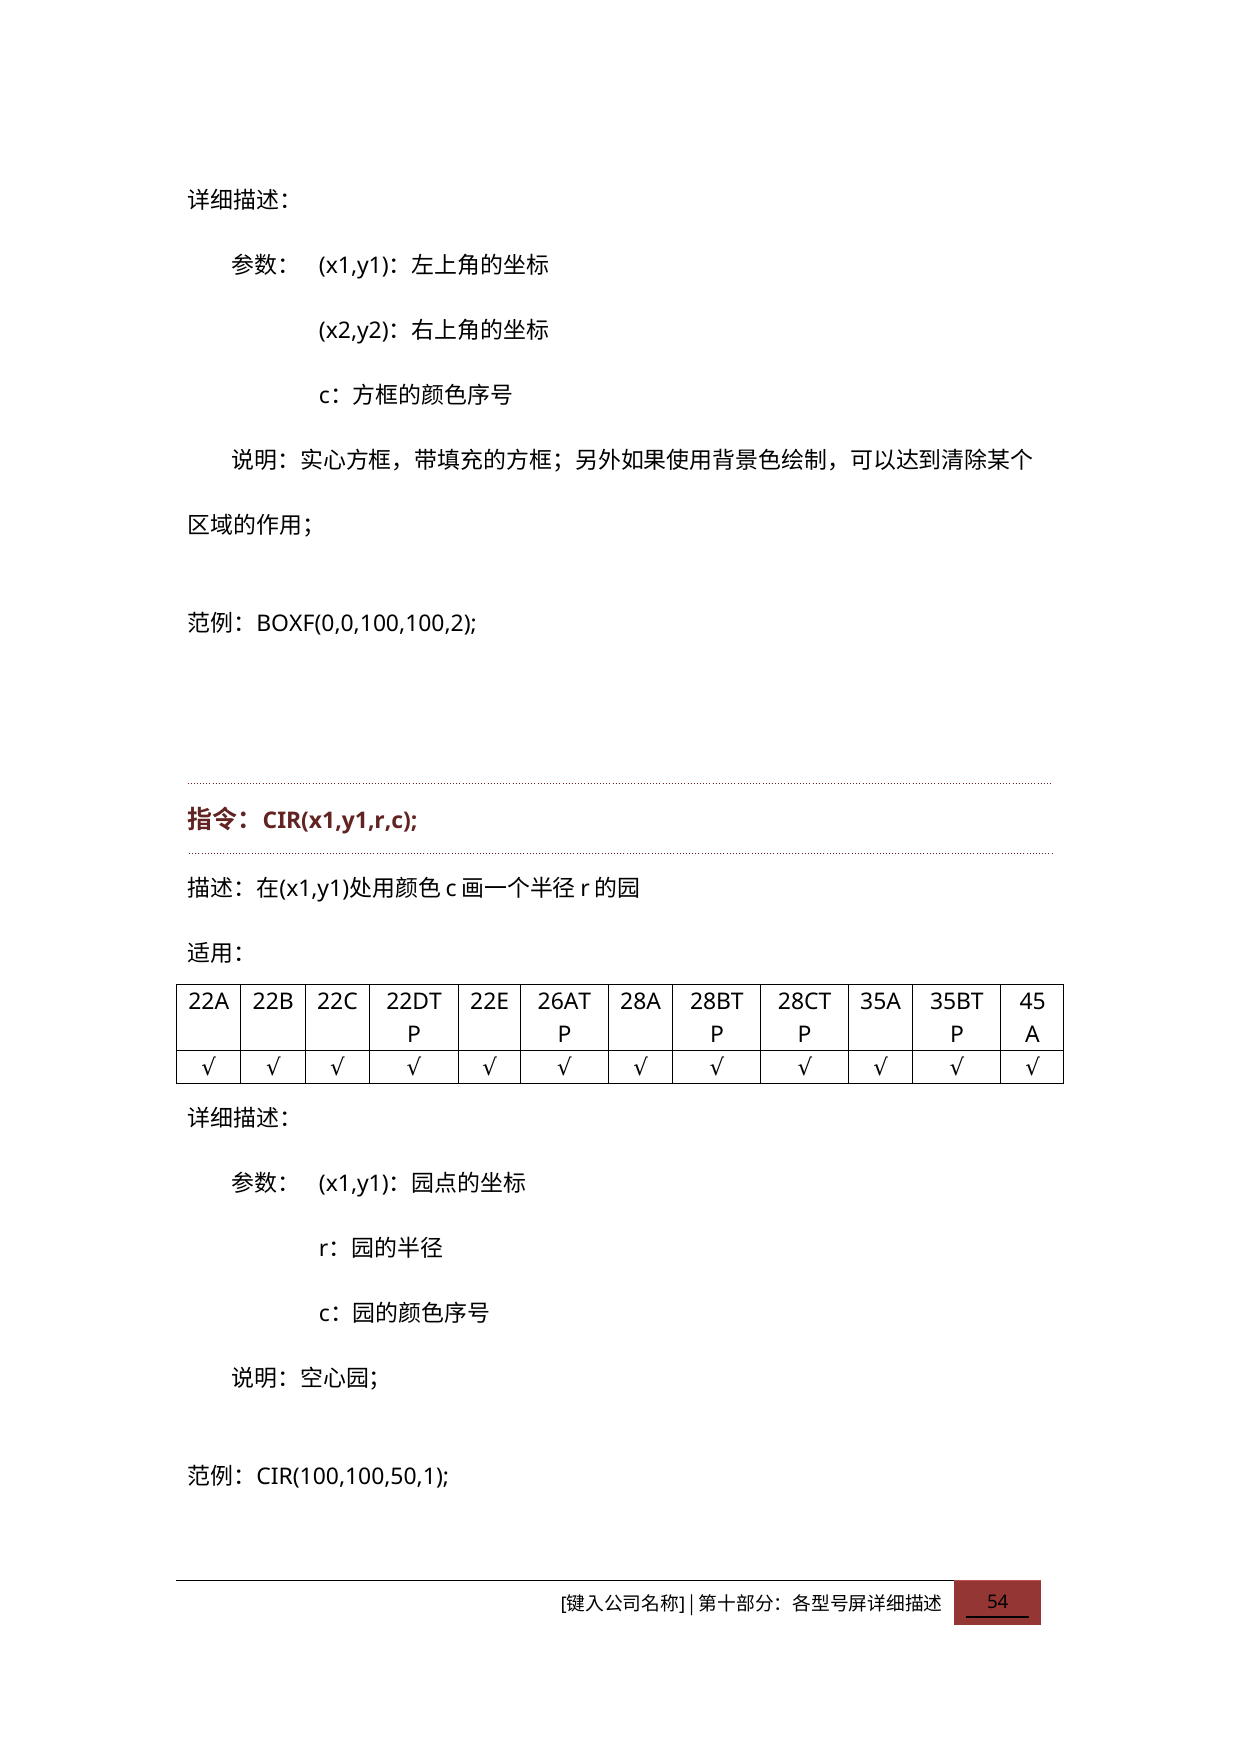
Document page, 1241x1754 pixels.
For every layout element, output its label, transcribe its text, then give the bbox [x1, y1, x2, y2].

table_cell √ [521, 1051, 608, 1083]
table_header 26ATP [521, 985, 608, 1050]
table_cell √ [370, 1051, 458, 1083]
table_header 22A [177, 985, 240, 1050]
table_cell √ [459, 1051, 520, 1083]
text 详细描述： [187, 166, 1053, 231]
table_header 45A [1001, 985, 1063, 1050]
text 说明：空心园； [187, 1344, 1053, 1409]
subtitle 指令：CIR(x1,y1,r,c); [187, 782, 1053, 854]
table_header 22C [306, 985, 369, 1050]
table_header 22DTP [370, 985, 458, 1050]
table_cell √ [913, 1051, 1000, 1083]
text 范例：CIR(100,100,50,1); [187, 1442, 1053, 1507]
table_header 28BTP [673, 985, 760, 1050]
text c：方框的颜色序号 [187, 361, 1053, 426]
table_header 22E [459, 985, 520, 1050]
text c：园的颜色序号 [187, 1279, 1053, 1344]
table_header 22B [241, 985, 305, 1050]
text 说明：实心方框，带填充的方框；另外如果使用背景色绘制，可以达到清除某个区域的作用； [187, 426, 1053, 556]
text r：园的半径 [187, 1214, 1053, 1279]
table_header 35BTP [913, 985, 1000, 1050]
table_cell √ [177, 1051, 240, 1083]
table_header 28CTP [761, 985, 848, 1050]
text 描述：在(x1,y1)处用颜色c画一个半径r的园 [187, 854, 1053, 919]
table_cell √ [306, 1051, 369, 1083]
table_cell √ [609, 1051, 672, 1083]
table_header 35A [849, 985, 912, 1050]
text (x2,y2)：右上角的坐标 [187, 296, 1053, 361]
table_cell √ [849, 1051, 912, 1083]
text 详细描述： [187, 1084, 1053, 1149]
table_cell √ [673, 1051, 760, 1083]
text 参数： (x1,y1)：左上角的坐标 [187, 231, 1053, 296]
text 参数： (x1,y1)：园点的坐标 [187, 1149, 1053, 1214]
text 范例：BOXF(0,0,100,100,2); [187, 589, 1053, 654]
table_header 28A [609, 985, 672, 1050]
table_cell √ [1001, 1051, 1063, 1083]
text 适用： [187, 919, 1053, 984]
table_cell √ [761, 1051, 848, 1083]
table_cell √ [241, 1051, 305, 1083]
